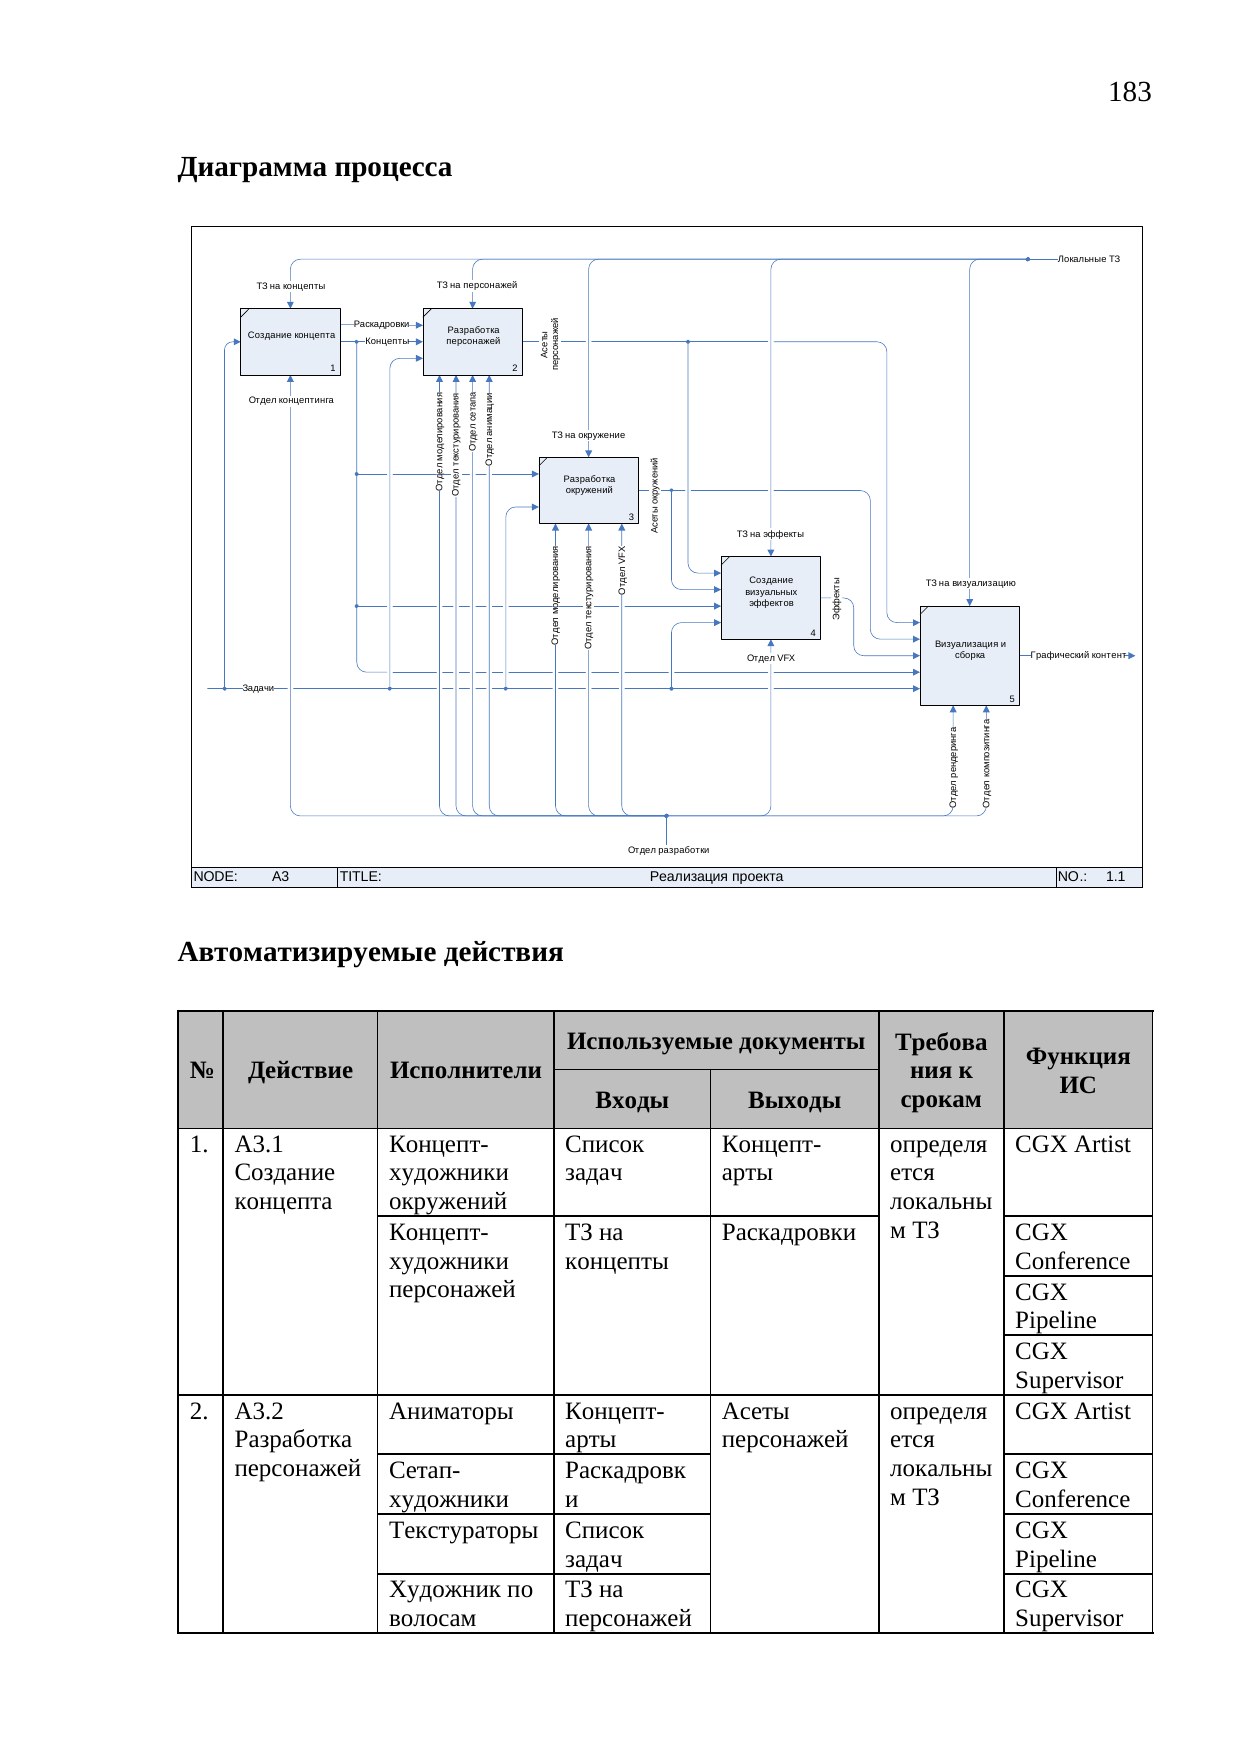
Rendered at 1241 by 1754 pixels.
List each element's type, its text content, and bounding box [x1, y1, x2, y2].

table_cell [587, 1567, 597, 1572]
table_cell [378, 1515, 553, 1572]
table_cell Переменная [669, 664, 987, 817]
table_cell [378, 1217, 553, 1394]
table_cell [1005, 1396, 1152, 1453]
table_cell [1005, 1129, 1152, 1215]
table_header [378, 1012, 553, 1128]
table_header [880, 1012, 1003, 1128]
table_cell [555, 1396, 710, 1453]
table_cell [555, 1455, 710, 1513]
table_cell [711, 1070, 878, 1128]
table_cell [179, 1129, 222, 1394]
table_cell Переменная [290, 258, 1025, 578]
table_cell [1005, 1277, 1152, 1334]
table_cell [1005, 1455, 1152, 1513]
table_cell Переменная [290, 407, 664, 817]
text Автоматизируемые действия [177, 934, 1152, 968]
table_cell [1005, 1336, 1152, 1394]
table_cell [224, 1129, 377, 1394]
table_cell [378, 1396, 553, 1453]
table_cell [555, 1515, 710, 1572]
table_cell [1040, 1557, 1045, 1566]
text Диаграмма процесса [177, 149, 1152, 183]
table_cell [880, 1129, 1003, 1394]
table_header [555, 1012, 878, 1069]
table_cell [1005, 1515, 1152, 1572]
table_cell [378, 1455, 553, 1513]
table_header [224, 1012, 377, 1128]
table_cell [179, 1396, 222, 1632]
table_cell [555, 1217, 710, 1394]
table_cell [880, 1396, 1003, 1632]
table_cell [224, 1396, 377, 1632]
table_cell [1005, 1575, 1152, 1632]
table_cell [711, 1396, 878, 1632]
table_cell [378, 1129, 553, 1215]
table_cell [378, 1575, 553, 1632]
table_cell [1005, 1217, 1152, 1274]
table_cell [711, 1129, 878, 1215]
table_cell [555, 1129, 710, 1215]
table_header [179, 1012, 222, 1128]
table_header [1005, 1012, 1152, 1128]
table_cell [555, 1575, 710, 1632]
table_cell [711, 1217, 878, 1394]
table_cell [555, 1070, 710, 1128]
